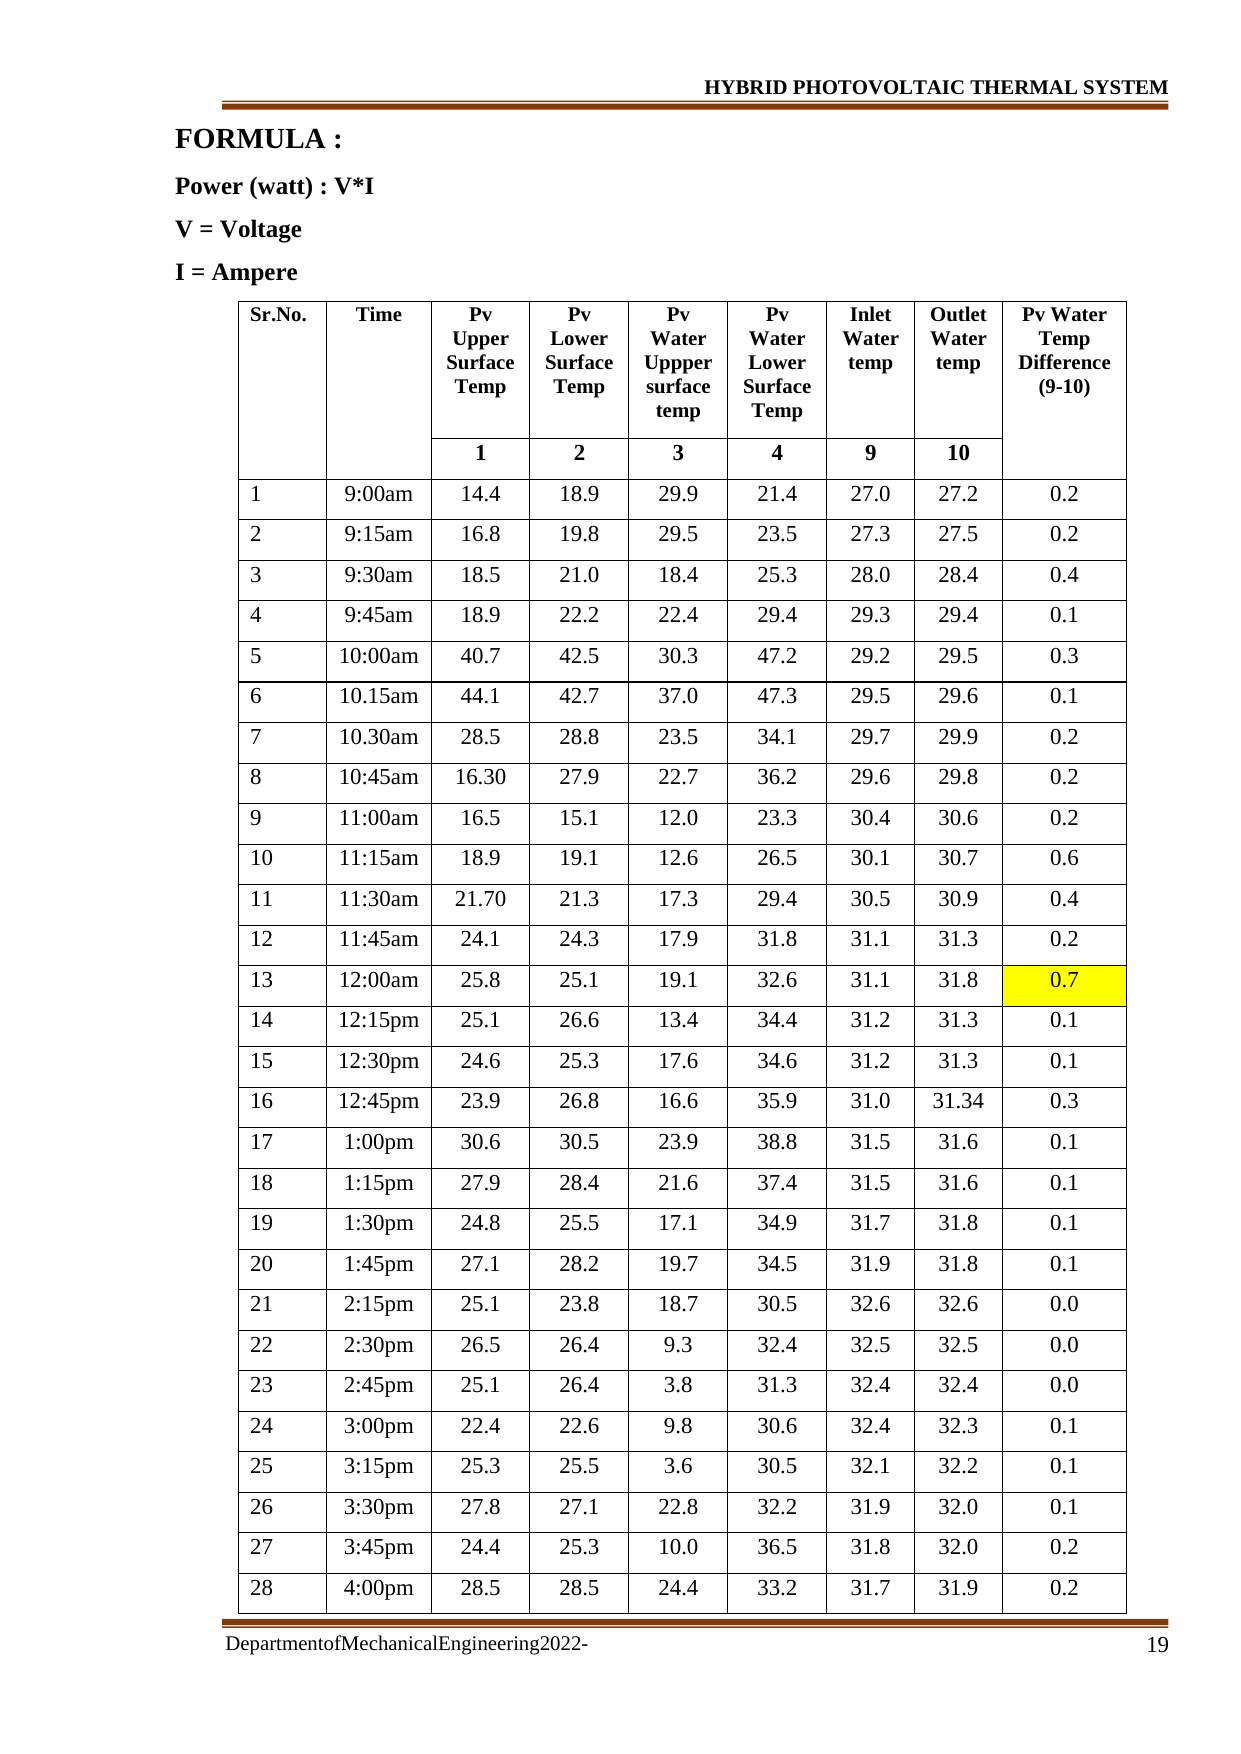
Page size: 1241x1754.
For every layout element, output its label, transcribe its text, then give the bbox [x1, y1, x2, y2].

table_header Pv Water Uppper surface temp [629, 302, 727, 438]
table_cell 34.1 [728, 723, 826, 762]
text I = Ampere [175, 257, 1190, 286]
table_cell 22.7 [629, 764, 727, 803]
table_cell 25.8 [432, 966, 529, 1006]
table_cell 27.2 [915, 480, 1002, 519]
table_cell 36.5 [728, 1533, 826, 1573]
table_cell 29.5 [827, 683, 914, 722]
table_cell 1 [432, 439, 529, 479]
table_cell 21.6 [629, 1169, 727, 1208]
table_cell 32.2 [728, 1493, 826, 1532]
table_cell 27.8 [432, 1493, 529, 1532]
table_header Pv Water Lower Surface Temp [728, 302, 826, 438]
table_cell 32.4 [827, 1371, 914, 1411]
table_cell 32.2 [915, 1452, 1002, 1492]
table_cell 0.2 [1003, 1574, 1126, 1613]
table_cell 29.8 [915, 764, 1002, 803]
text Power (watt) : V*I [175, 171, 1190, 200]
table_cell 18.5 [432, 561, 529, 600]
table_cell 25.3 [530, 1047, 628, 1087]
table_cell 29.4 [728, 601, 826, 641]
table_cell 19.1 [629, 966, 727, 1006]
table_cell 31.3 [915, 1047, 1002, 1087]
table_cell 4 [728, 439, 826, 479]
table_cell 0.2 [1003, 723, 1126, 762]
table_cell 34.6 [728, 1047, 826, 1087]
table_cell 32.4 [827, 1412, 914, 1451]
table_cell 16.5 [432, 804, 529, 843]
table_cell 0.2 [1003, 520, 1126, 560]
table_cell 27.3 [827, 520, 914, 560]
table_cell 0.4 [1003, 561, 1126, 600]
table_cell 31.1 [827, 926, 914, 965]
table_cell 27.0 [827, 480, 914, 519]
table_cell 34.9 [728, 1209, 826, 1249]
table_cell 32.6 [728, 966, 826, 1006]
table_cell 1:30pm [327, 1209, 431, 1249]
table_cell 31.5 [827, 1128, 914, 1168]
table_cell 31.3 [915, 926, 1002, 965]
table_cell 18 [239, 1169, 326, 1208]
table_cell 31.9 [827, 1250, 914, 1289]
table_cell 34.4 [728, 1007, 826, 1046]
table_cell 30.6 [728, 1412, 826, 1451]
table_header Pv Lower Surface Temp [530, 302, 628, 438]
table_cell 28.4 [915, 561, 1002, 600]
table_cell 21.70 [432, 885, 529, 924]
table_cell 30.6 [432, 1128, 529, 1168]
table_cell 0.1 [1003, 1250, 1126, 1289]
table_cell 25.3 [728, 561, 826, 600]
table_cell 26.8 [530, 1088, 628, 1127]
table_cell 26.6 [530, 1007, 628, 1046]
table_header Pv Upper Surface Temp [432, 302, 529, 438]
table_cell 0.2 [1003, 764, 1126, 803]
table_cell 25.1 [432, 1290, 529, 1330]
table_cell 27.1 [432, 1250, 529, 1289]
table_cell 32.4 [915, 1371, 1002, 1411]
table_cell 11:45am [327, 926, 431, 965]
table_cell 28.2 [530, 1250, 628, 1289]
table_cell 23 [239, 1371, 326, 1411]
table_cell 29.9 [915, 723, 1002, 762]
table_cell 25.1 [432, 1007, 529, 1046]
table_cell 0.4 [1003, 885, 1126, 924]
table_cell 0.2 [1003, 1533, 1126, 1573]
table_cell 1 [239, 480, 326, 519]
table_header Pv Water Temp Difference (9-10) [1003, 302, 1126, 479]
table_cell 25.3 [530, 1533, 628, 1573]
table_cell 23.8 [530, 1290, 628, 1330]
table_cell 0.1 [1003, 1452, 1126, 1492]
table_cell 1:15pm [327, 1169, 431, 1208]
table_cell 18.9 [432, 601, 529, 641]
table_cell 3:00pm [327, 1412, 431, 1451]
table_cell 15 [239, 1047, 326, 1087]
table_cell 37.4 [728, 1169, 826, 1208]
table_cell 27.5 [915, 520, 1002, 560]
table_cell 30.9 [915, 885, 1002, 924]
table_cell 21.4 [728, 480, 826, 519]
table_cell 18.4 [629, 561, 727, 600]
table_cell 19.1 [530, 845, 628, 884]
table_cell 29.5 [629, 520, 727, 560]
table_cell 0.3 [1003, 1088, 1126, 1127]
table_cell 31.6 [915, 1169, 1002, 1208]
table_cell 32.6 [915, 1290, 1002, 1330]
table_cell 22.4 [432, 1412, 529, 1451]
table_cell 31.1 [827, 966, 914, 1006]
table_cell 10.30am [327, 723, 431, 762]
table_cell 2:30pm [327, 1331, 431, 1370]
table_cell 0.1 [1003, 1007, 1126, 1046]
table_cell 12:30pm [327, 1047, 431, 1087]
table_cell 31.8 [915, 1209, 1002, 1249]
table_cell 0.1 [1003, 1209, 1126, 1249]
table_cell 16.8 [432, 520, 529, 560]
table_cell 10 [239, 845, 326, 884]
table_cell 3:15pm [327, 1452, 431, 1492]
table_cell 34.5 [728, 1250, 826, 1289]
table_cell 31.6 [915, 1128, 1002, 1168]
table_cell 17.9 [629, 926, 727, 965]
table_cell 21.0 [530, 561, 628, 600]
table_cell 0.1 [1003, 1412, 1126, 1451]
table_cell 12:45pm [327, 1088, 431, 1127]
table_cell 25.3 [432, 1452, 529, 1492]
table_cell 31.7 [827, 1209, 914, 1249]
table_cell 21.3 [530, 885, 628, 924]
text FORMULA : [175, 121, 1190, 154]
table_cell 29.4 [915, 601, 1002, 641]
table_cell 9.3 [629, 1331, 727, 1370]
table_cell 11 [239, 885, 326, 924]
table_cell 30.6 [915, 804, 1002, 843]
table_cell 40.7 [432, 642, 529, 681]
table_cell 26.4 [530, 1331, 628, 1370]
table_cell 16 [239, 1088, 326, 1127]
table_cell 29.6 [915, 683, 1002, 722]
table_cell 12 [239, 926, 326, 965]
table_cell 22.8 [629, 1493, 727, 1532]
table_cell 18.9 [530, 480, 628, 519]
table_cell 3 [629, 439, 727, 479]
table_cell 0.3 [1003, 642, 1126, 681]
table_cell 26 [239, 1493, 326, 1532]
table_cell 27.1 [530, 1493, 628, 1532]
table_cell 5 [239, 642, 326, 681]
table_cell 28.5 [530, 1574, 628, 1613]
table_cell 10:00am [327, 642, 431, 681]
table_cell 30.5 [728, 1452, 826, 1492]
table_cell 18.7 [629, 1290, 727, 1330]
table_cell 31.9 [915, 1574, 1002, 1613]
table_cell 17 [239, 1128, 326, 1168]
table_cell 25.5 [530, 1452, 628, 1492]
table_cell 7 [239, 723, 326, 762]
table_cell 2 [530, 439, 628, 479]
table_cell 28.4 [530, 1169, 628, 1208]
table_cell 26.5 [728, 845, 826, 884]
table_cell 10.15am [327, 683, 431, 722]
table_cell 29.9 [629, 480, 727, 519]
table_cell 29.5 [915, 642, 1002, 681]
table_cell 14 [239, 1007, 326, 1046]
table_cell 17.3 [629, 885, 727, 924]
table_cell 47.3 [728, 683, 826, 722]
table_cell 44.1 [432, 683, 529, 722]
table_cell 38.8 [728, 1128, 826, 1168]
table_cell 32.1 [827, 1452, 914, 1492]
table_cell 36.2 [728, 764, 826, 803]
table_cell 3 [239, 561, 326, 600]
table_cell 29.7 [827, 723, 914, 762]
table_cell 32.3 [915, 1412, 1002, 1451]
table_cell 30.5 [827, 885, 914, 924]
table_cell 30.3 [629, 642, 727, 681]
table_cell 31.9 [827, 1493, 914, 1532]
table_cell 31.3 [915, 1007, 1002, 1046]
table_cell 29.6 [827, 764, 914, 803]
table_cell 24 [239, 1412, 326, 1451]
table_cell 25.1 [530, 966, 628, 1006]
table_cell 24.8 [432, 1209, 529, 1249]
table_cell 21 [239, 1290, 326, 1330]
table_cell 25.5 [530, 1209, 628, 1249]
table_cell 0.7 [1003, 966, 1126, 1006]
table_cell 31.7 [827, 1574, 914, 1613]
table_cell 4 [239, 601, 326, 641]
table_cell 30.7 [915, 845, 1002, 884]
table_cell 22.6 [530, 1412, 628, 1451]
table_cell 11:00am [327, 804, 431, 843]
table_cell 0.1 [1003, 601, 1126, 641]
table_cell 31.34 [915, 1088, 1002, 1127]
table_cell 31.8 [728, 926, 826, 965]
table_cell 28.5 [432, 723, 529, 762]
table_cell 30.4 [827, 804, 914, 843]
table_cell 31.2 [827, 1047, 914, 1087]
table_cell 1:45pm [327, 1250, 431, 1289]
table_cell 0.1 [1003, 683, 1126, 722]
table_cell 9:45am [327, 601, 431, 641]
table_cell 0.1 [1003, 1169, 1126, 1208]
table_cell 26.5 [432, 1331, 529, 1370]
table_cell 9:30am [327, 561, 431, 600]
table_cell 29.4 [728, 885, 826, 924]
table_cell 18.9 [432, 845, 529, 884]
table_cell 28 [239, 1574, 326, 1613]
table_cell 28.0 [827, 561, 914, 600]
table_cell 0.1 [1003, 1493, 1126, 1532]
table_cell 17.6 [629, 1047, 727, 1087]
table_cell 19 [239, 1209, 326, 1249]
table_cell 10 [915, 439, 1002, 479]
table_cell 13.4 [629, 1007, 727, 1046]
table_cell 30.5 [728, 1290, 826, 1330]
table_cell 31.8 [915, 966, 1002, 1006]
table_cell 1:00pm [327, 1128, 431, 1168]
table_cell 10.0 [629, 1533, 727, 1573]
table_cell 19.7 [629, 1250, 727, 1289]
table_cell 11:15am [327, 845, 431, 884]
table_cell 27.9 [432, 1169, 529, 1208]
table_cell 2 [239, 520, 326, 560]
table_cell 28.5 [432, 1574, 529, 1613]
table_cell 26.4 [530, 1371, 628, 1411]
table_cell 16.30 [432, 764, 529, 803]
table_cell 33.2 [728, 1574, 826, 1613]
table_cell 16.6 [629, 1088, 727, 1127]
table_cell 14.4 [432, 480, 529, 519]
table_cell 8 [239, 764, 326, 803]
table_cell 24.4 [432, 1533, 529, 1573]
table_cell 23.5 [629, 723, 727, 762]
table_cell 9.8 [629, 1412, 727, 1451]
table_cell 32.5 [915, 1331, 1002, 1370]
table_cell 9:00am [327, 480, 431, 519]
table_cell 0.6 [1003, 845, 1126, 884]
table_cell 0.2 [1003, 804, 1126, 843]
table_cell 23.9 [629, 1128, 727, 1168]
table_cell 31.5 [827, 1169, 914, 1208]
table_cell 0.0 [1003, 1371, 1126, 1411]
table_cell 23.5 [728, 520, 826, 560]
table_cell 24.3 [530, 926, 628, 965]
table_cell 2:45pm [327, 1371, 431, 1411]
table_cell 2:15pm [327, 1290, 431, 1330]
table_cell 31.2 [827, 1007, 914, 1046]
table_cell 22 [239, 1331, 326, 1370]
table_cell 0.2 [1003, 926, 1126, 965]
table_cell 27 [239, 1533, 326, 1573]
table_cell 29.3 [827, 601, 914, 641]
table_cell 30.5 [530, 1128, 628, 1168]
table_cell 9:15am [327, 520, 431, 560]
table_cell 0.0 [1003, 1331, 1126, 1370]
table_cell 32.5 [827, 1331, 914, 1370]
table_cell 42.7 [530, 683, 628, 722]
table_cell 3:45pm [327, 1533, 431, 1573]
table_cell 12.6 [629, 845, 727, 884]
table_cell 0.2 [1003, 480, 1126, 519]
table_cell 0.1 [1003, 1047, 1126, 1087]
table_cell 25.1 [432, 1371, 529, 1411]
table_cell 9 [827, 439, 914, 479]
table_cell 47.2 [728, 642, 826, 681]
table_header Inlet Water temp [827, 302, 914, 438]
table_cell 23.3 [728, 804, 826, 843]
table_cell 12:00am [327, 966, 431, 1006]
table_cell 35.9 [728, 1088, 826, 1127]
table_cell 4:00pm [327, 1574, 431, 1613]
table_cell 15.1 [530, 804, 628, 843]
table_cell 22.4 [629, 601, 727, 641]
table_cell 31.0 [827, 1088, 914, 1127]
table_cell 11:30am [327, 885, 431, 924]
table_cell 42.5 [530, 642, 628, 681]
table_cell 32.0 [915, 1493, 1002, 1532]
table_cell 0.1 [1003, 1128, 1126, 1168]
table_cell 30.1 [827, 845, 914, 884]
table_cell 22.2 [530, 601, 628, 641]
table_cell 6 [239, 683, 326, 722]
table_cell 12:15pm [327, 1007, 431, 1046]
table_cell 3.6 [629, 1452, 727, 1492]
table_cell 10:45am [327, 764, 431, 803]
table_header Outlet Water temp [915, 302, 1002, 438]
table_cell 28.8 [530, 723, 628, 762]
table_cell 19.8 [530, 520, 628, 560]
table_cell 3:30pm [327, 1493, 431, 1532]
table_cell 13 [239, 966, 326, 1006]
table_cell 24.6 [432, 1047, 529, 1087]
table_cell 32.6 [827, 1290, 914, 1330]
table_cell 20 [239, 1250, 326, 1289]
table_header Sr.No. [239, 302, 326, 479]
table_cell 32.0 [915, 1533, 1002, 1573]
table_header Time [327, 302, 431, 479]
table_cell 32.4 [728, 1331, 826, 1370]
table_cell 23.9 [432, 1088, 529, 1127]
table_cell 17.1 [629, 1209, 727, 1249]
table_cell 37.0 [629, 683, 727, 722]
table_cell 27.9 [530, 764, 628, 803]
table_cell 12.0 [629, 804, 727, 843]
text V = Voltage [175, 214, 1190, 243]
table_cell 3.8 [629, 1371, 727, 1411]
table_cell 24.1 [432, 926, 529, 965]
table_cell 0.0 [1003, 1290, 1126, 1330]
table_cell 31.8 [915, 1250, 1002, 1289]
table_cell 29.2 [827, 642, 914, 681]
table_cell 25 [239, 1452, 326, 1492]
table_cell 9 [239, 804, 326, 843]
table_cell 31.3 [728, 1371, 826, 1411]
table_cell 31.8 [827, 1533, 914, 1573]
table_cell 24.4 [629, 1574, 727, 1613]
